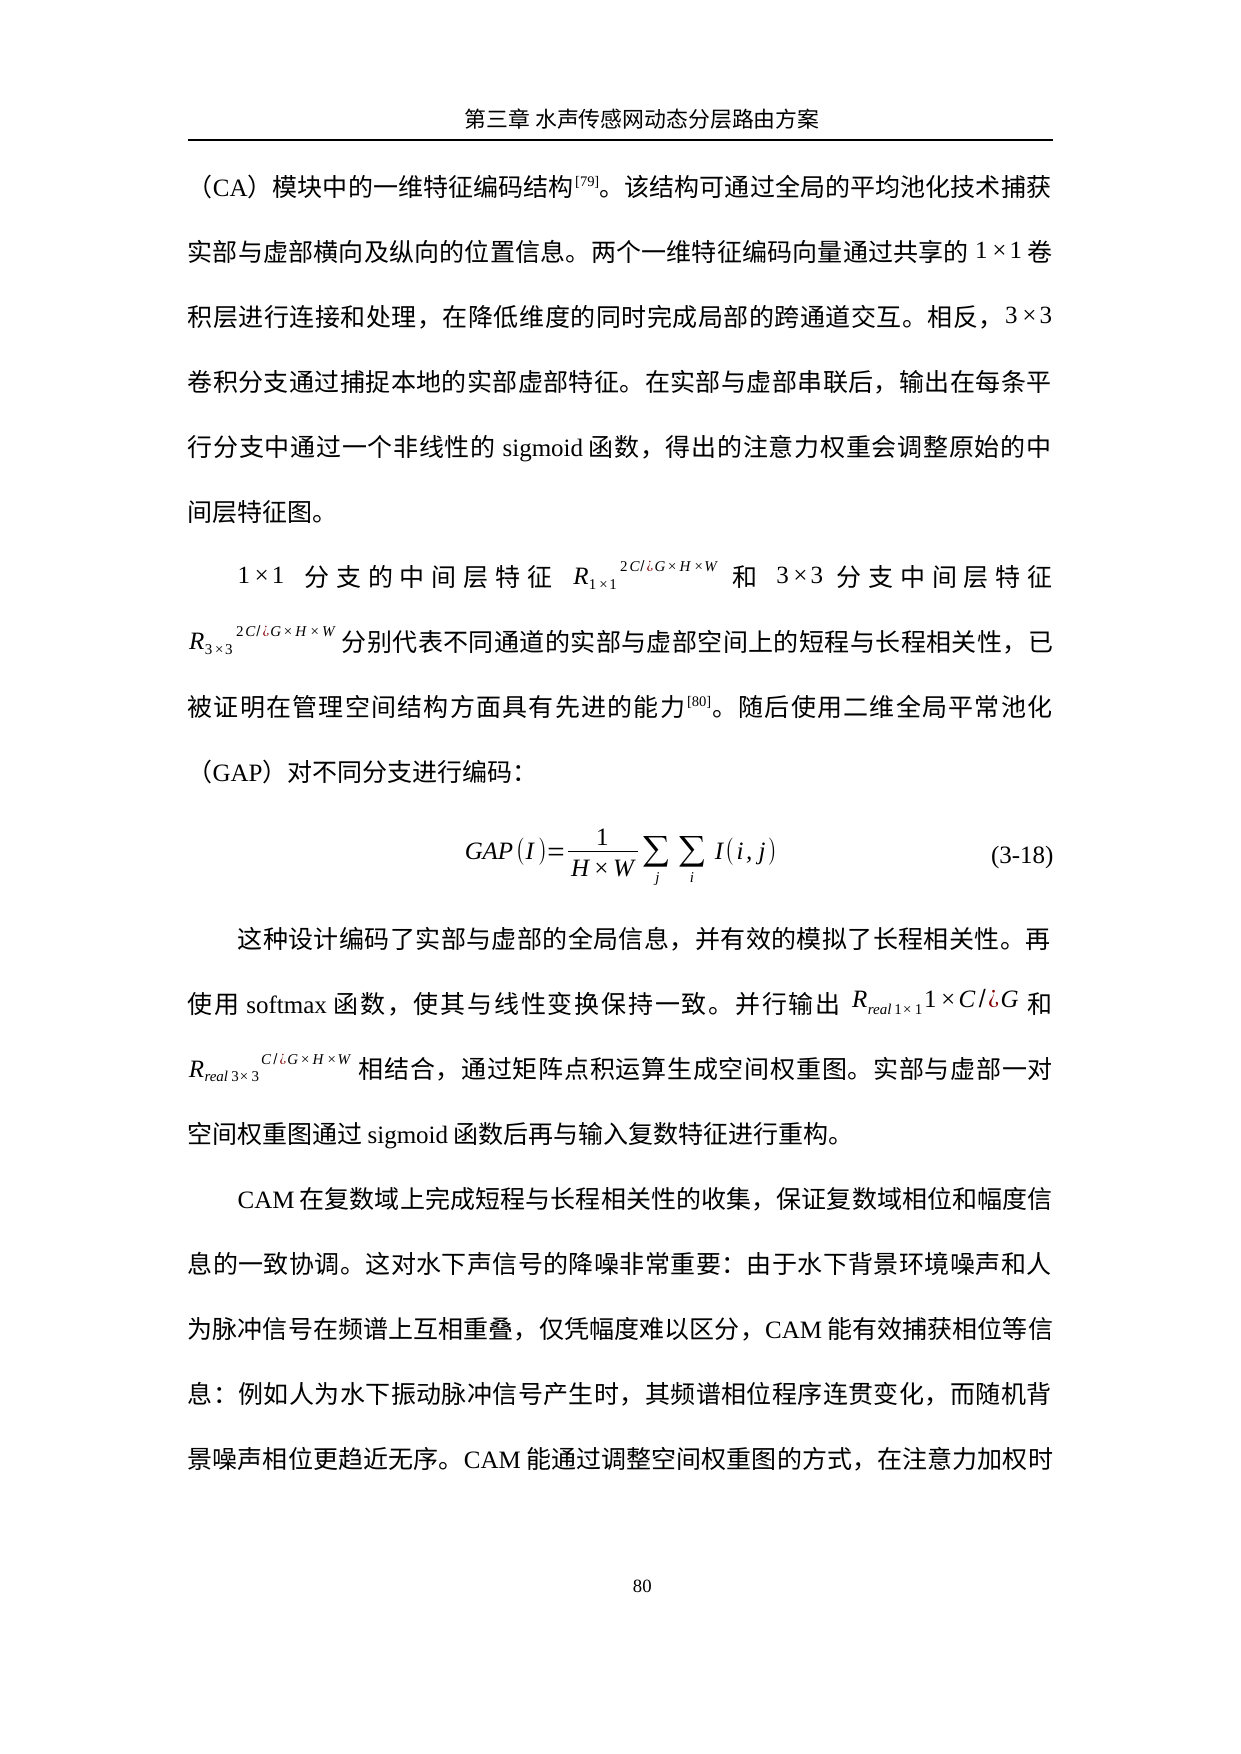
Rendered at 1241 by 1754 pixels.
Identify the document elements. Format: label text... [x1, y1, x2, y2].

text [187, 153, 1053, 543]
text (3-18) [187, 822, 1053, 887]
text 这种设计编码了实部与虚部的全局信息，并有效的模拟了长程相关性。再使用softmax函数，使其与线性变换保持一致。并行输出 和 相结合，通过矩阵点积运算生成空间权重图。实部与虚部一对空间权重图通过sigmoid函数后再与输入复数特征进行重构。 [187, 905, 1053, 1165]
text 分支的中间层特征 和 分支中间层特征 分别代表不同通道的实部与虚部空间上的短程与长程相关性，已被证明在管理空间结构方面具有先进的能力[80]。随后使用二维全局平常池化（GAP）对不同分支进行编码： [187, 543, 1053, 803]
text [187, 1165, 1053, 1490]
